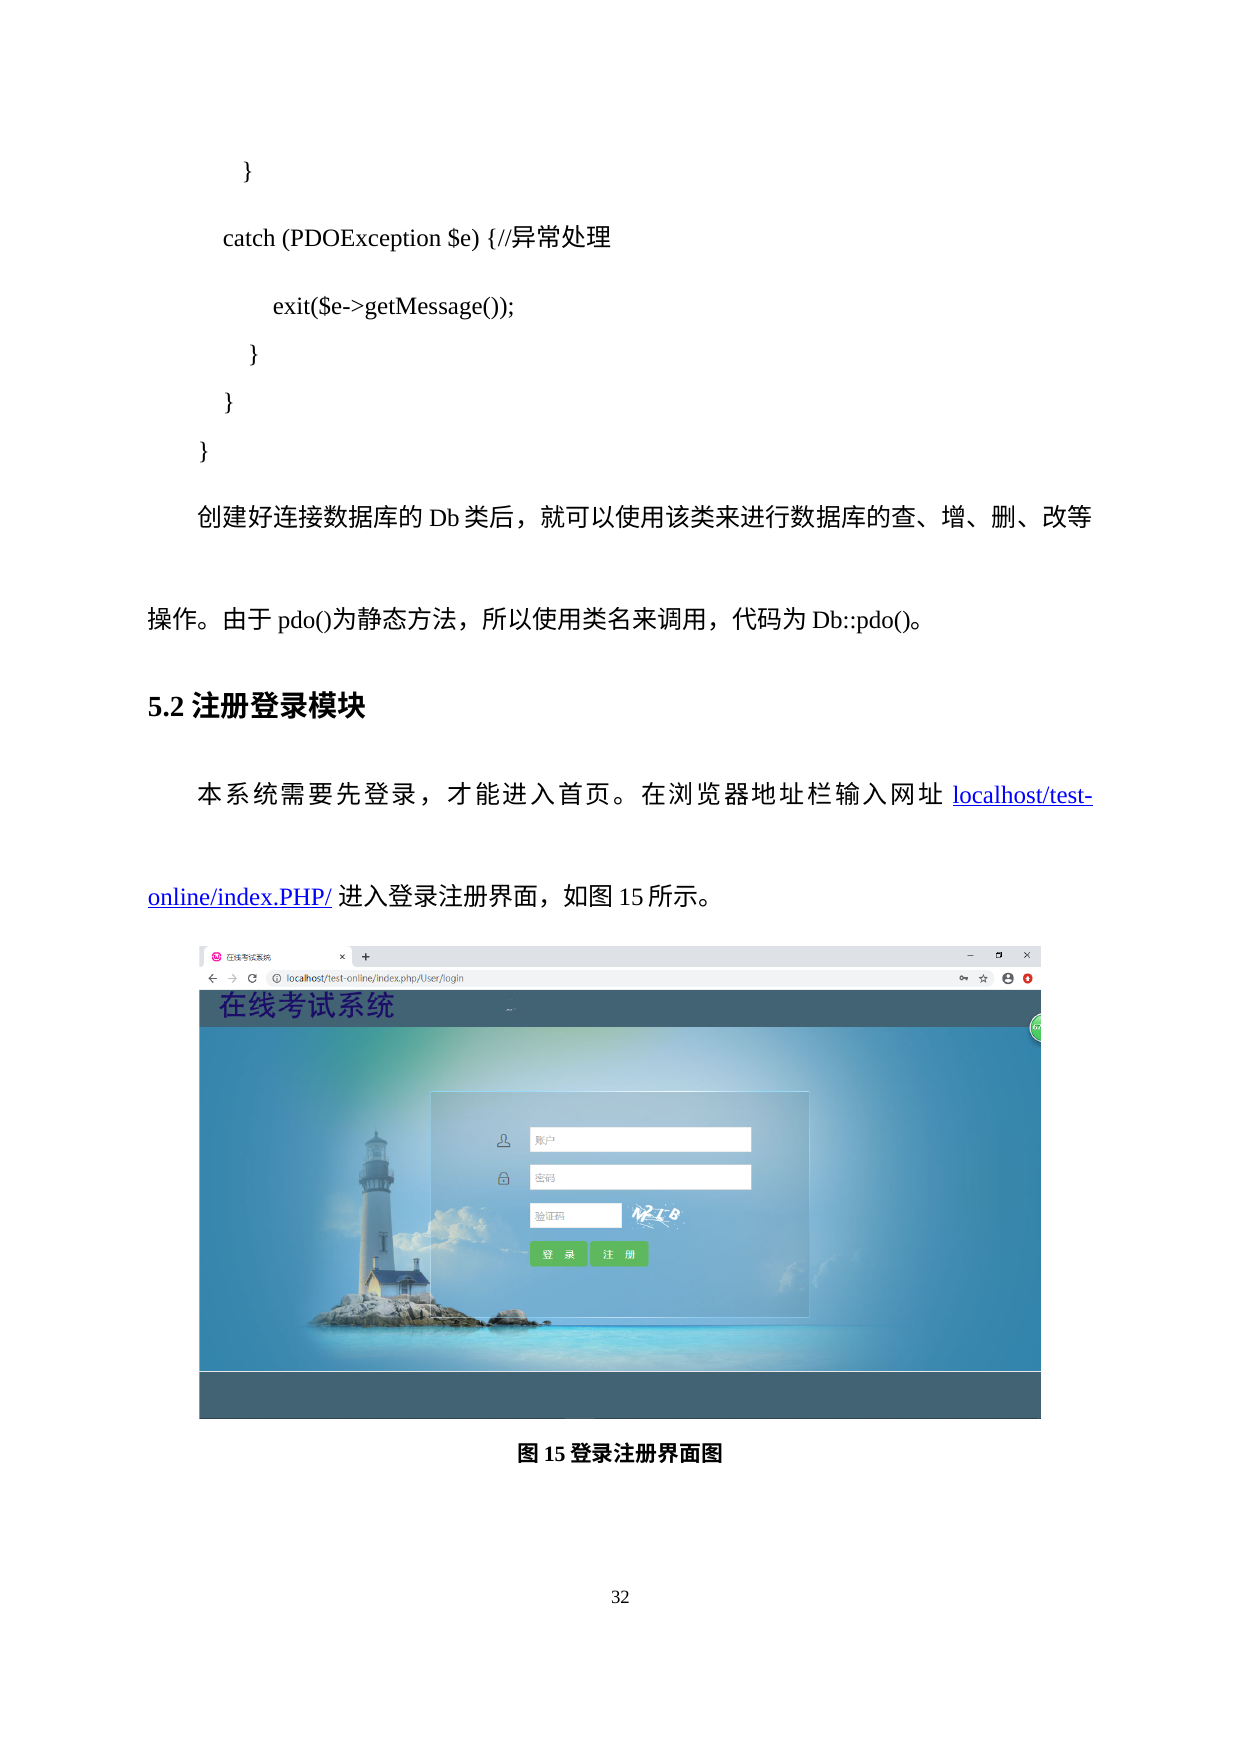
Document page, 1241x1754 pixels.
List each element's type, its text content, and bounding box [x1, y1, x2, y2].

text 图15登录注册界面图 [148, 1434, 1092, 1468]
text catch (PDOException $e) {//异常处理 [148, 202, 1092, 270]
text 创建好连接数据库的Db类后，就可以使用该类来进行数据库的查、增、删、改等操作。由于pdo()为静态方法，所以使用类名来调用，代码为Db::pdo()。 [148, 481, 1092, 651]
text } [148, 336, 1092, 370]
subtitle 注册登录模块 [148, 669, 1092, 737]
text exit($e->getMessage()); [148, 288, 1092, 322]
picture [199, 946, 1041, 1419]
text 本系统需要先登录，才能进入首页。在浏览器地址栏输入网址localhost/test-online/index.PHP/ 进入登录注册界面，如图15所示。 [148, 758, 1092, 928]
text } [148, 154, 1092, 188]
text } [148, 433, 1092, 467]
text } [148, 385, 1092, 419]
